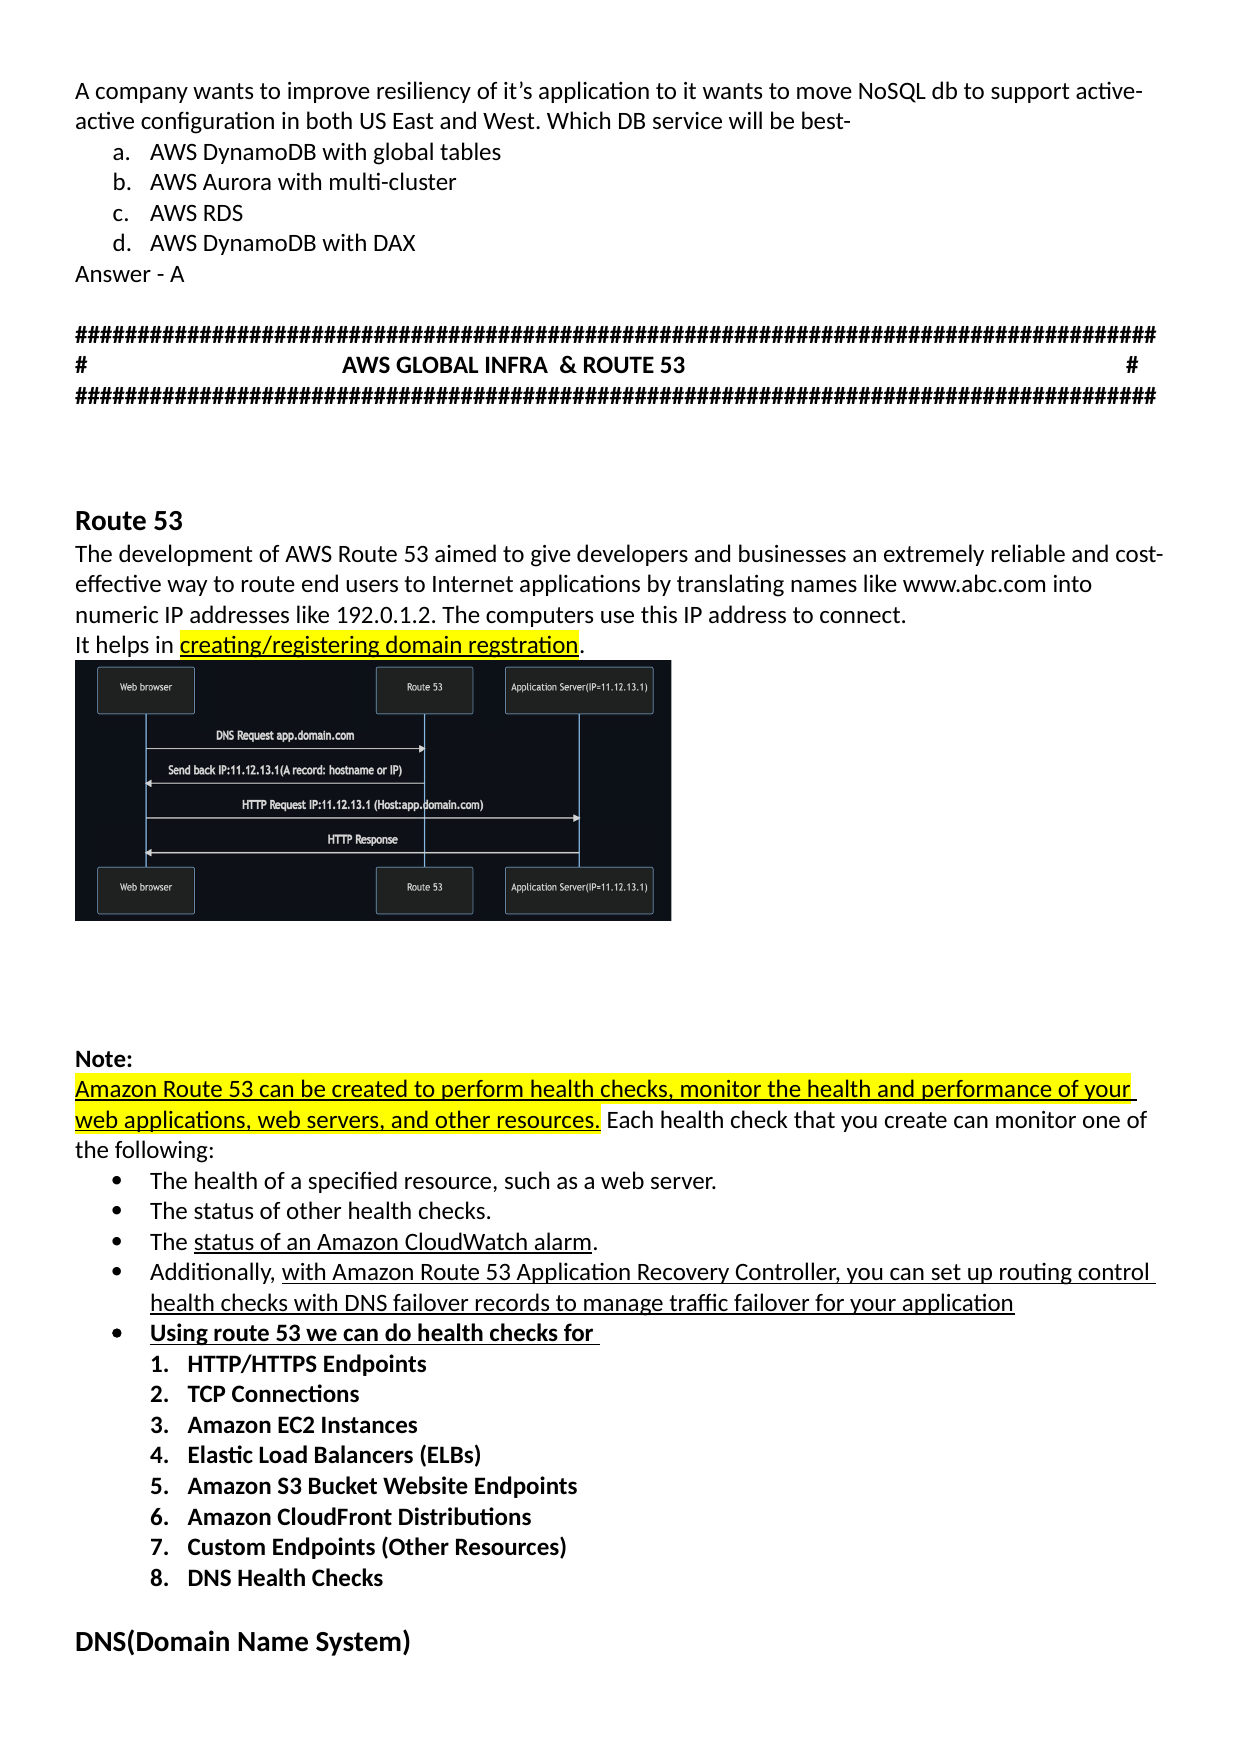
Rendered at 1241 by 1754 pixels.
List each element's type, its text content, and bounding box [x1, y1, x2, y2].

list AWS DynamoDB with DAX [112, 228, 1165, 258]
list TCP Connections [150, 1378, 1165, 1409]
text It helps in creating/registering domain regstration. [75, 629, 1165, 660]
text ####################################################################################### [75, 319, 1165, 350]
list Amazon CloudFront Distributions [150, 1501, 1165, 1531]
list AWS DynamoDB with global tables [112, 136, 1165, 167]
list Amazon EC2 Instances [150, 1409, 1165, 1439]
list AWS Aurora with multi-cluster [112, 167, 1165, 197]
text # AWS GLOBAL INFRA & ROUTE 53 # [75, 350, 1165, 380]
list Elastic Load Balancers (ELBs) [150, 1439, 1165, 1470]
list Custom Endpoints (Other Resources) [150, 1531, 1165, 1562]
list AWS RDS [112, 197, 1165, 228]
list HTTP/HTTPS Endpoints [150, 1348, 1165, 1378]
text Amazon Route 53 can be created to perform health checks, monitor the health and performance of your web applications, web servers, and other resources. Each health check that you create can monitor one of the following: [75, 1073, 1165, 1165]
list Amazon S3 Bucket Website Endpoints [150, 1470, 1165, 1501]
text A company wants to improve resiliency of it’s application to it wants to move NoSQL db to support active-active configuration in both US East and West. Which DB service will be best- [75, 75, 1165, 136]
list The status of other health checks. [112, 1195, 1165, 1226]
list The health of a specified resource, such as a web server. [112, 1165, 1165, 1195]
text Answer - A [75, 258, 1165, 289]
list Using route 53 we can do health checks for [112, 1317, 1165, 1348]
list Additionally, with Amazon Route 53 Application Recovery Controller, you can set up routing control health checks with DNS failover records to manage traffic failover for your application [112, 1256, 1165, 1317]
list DNS Health Checks [150, 1562, 1165, 1592]
text Note: [75, 1043, 1165, 1073]
text The development of AWS Route 53 aimed to give developers and businesses an extremely reliable and cost-effective way to route end users to Internet applications by translating names like www.abc.com into numeric IP addresses like 192.0.1.2. The computers use this IP address to connect. [75, 538, 1165, 629]
list The status of an Amazon CloudWatch alarm. [112, 1226, 1165, 1256]
picture [75, 660, 672, 921]
text ####################################################################################### [75, 380, 1165, 411]
text DNS(Domain Name System) [75, 1623, 1165, 1658]
text Route 53 [75, 502, 1165, 538]
